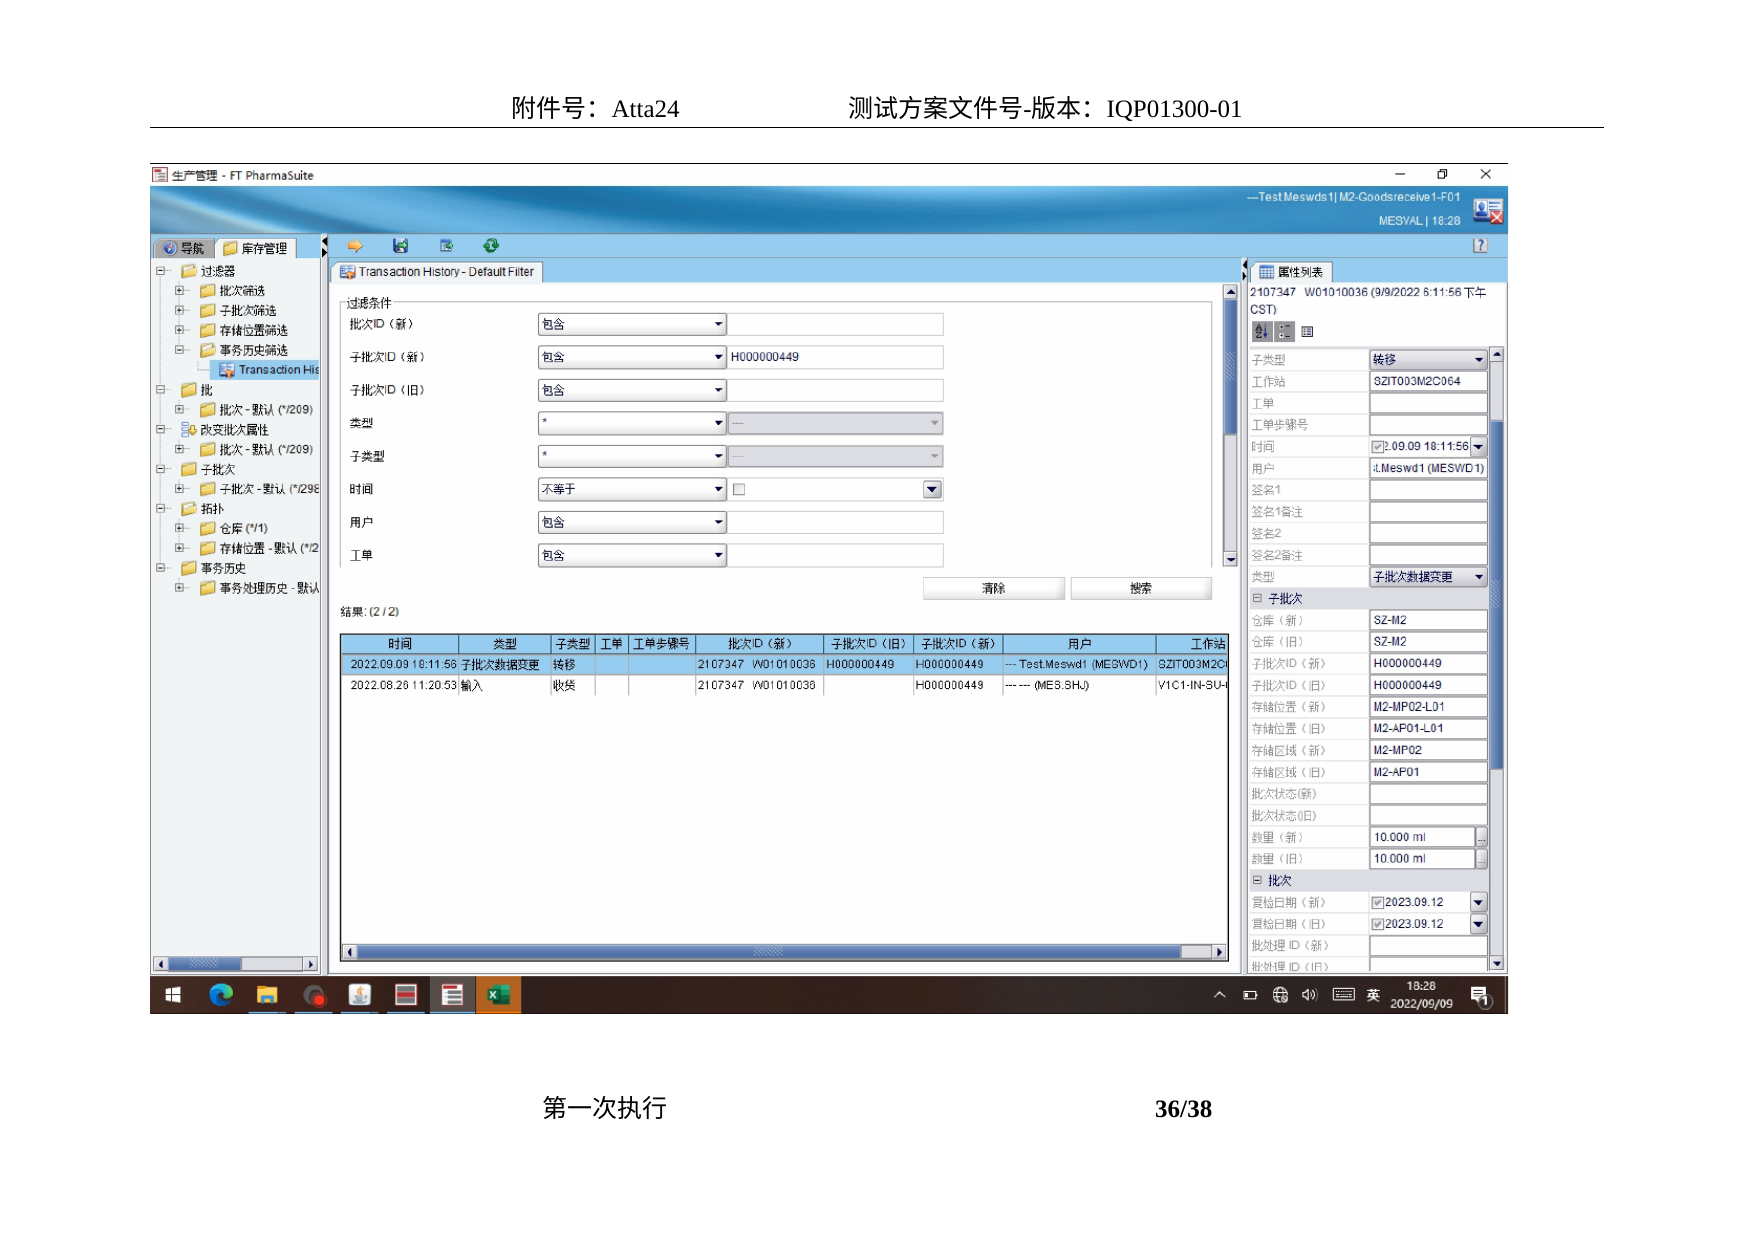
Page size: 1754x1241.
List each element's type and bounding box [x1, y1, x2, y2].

picture [150, 163, 1509, 1014]
